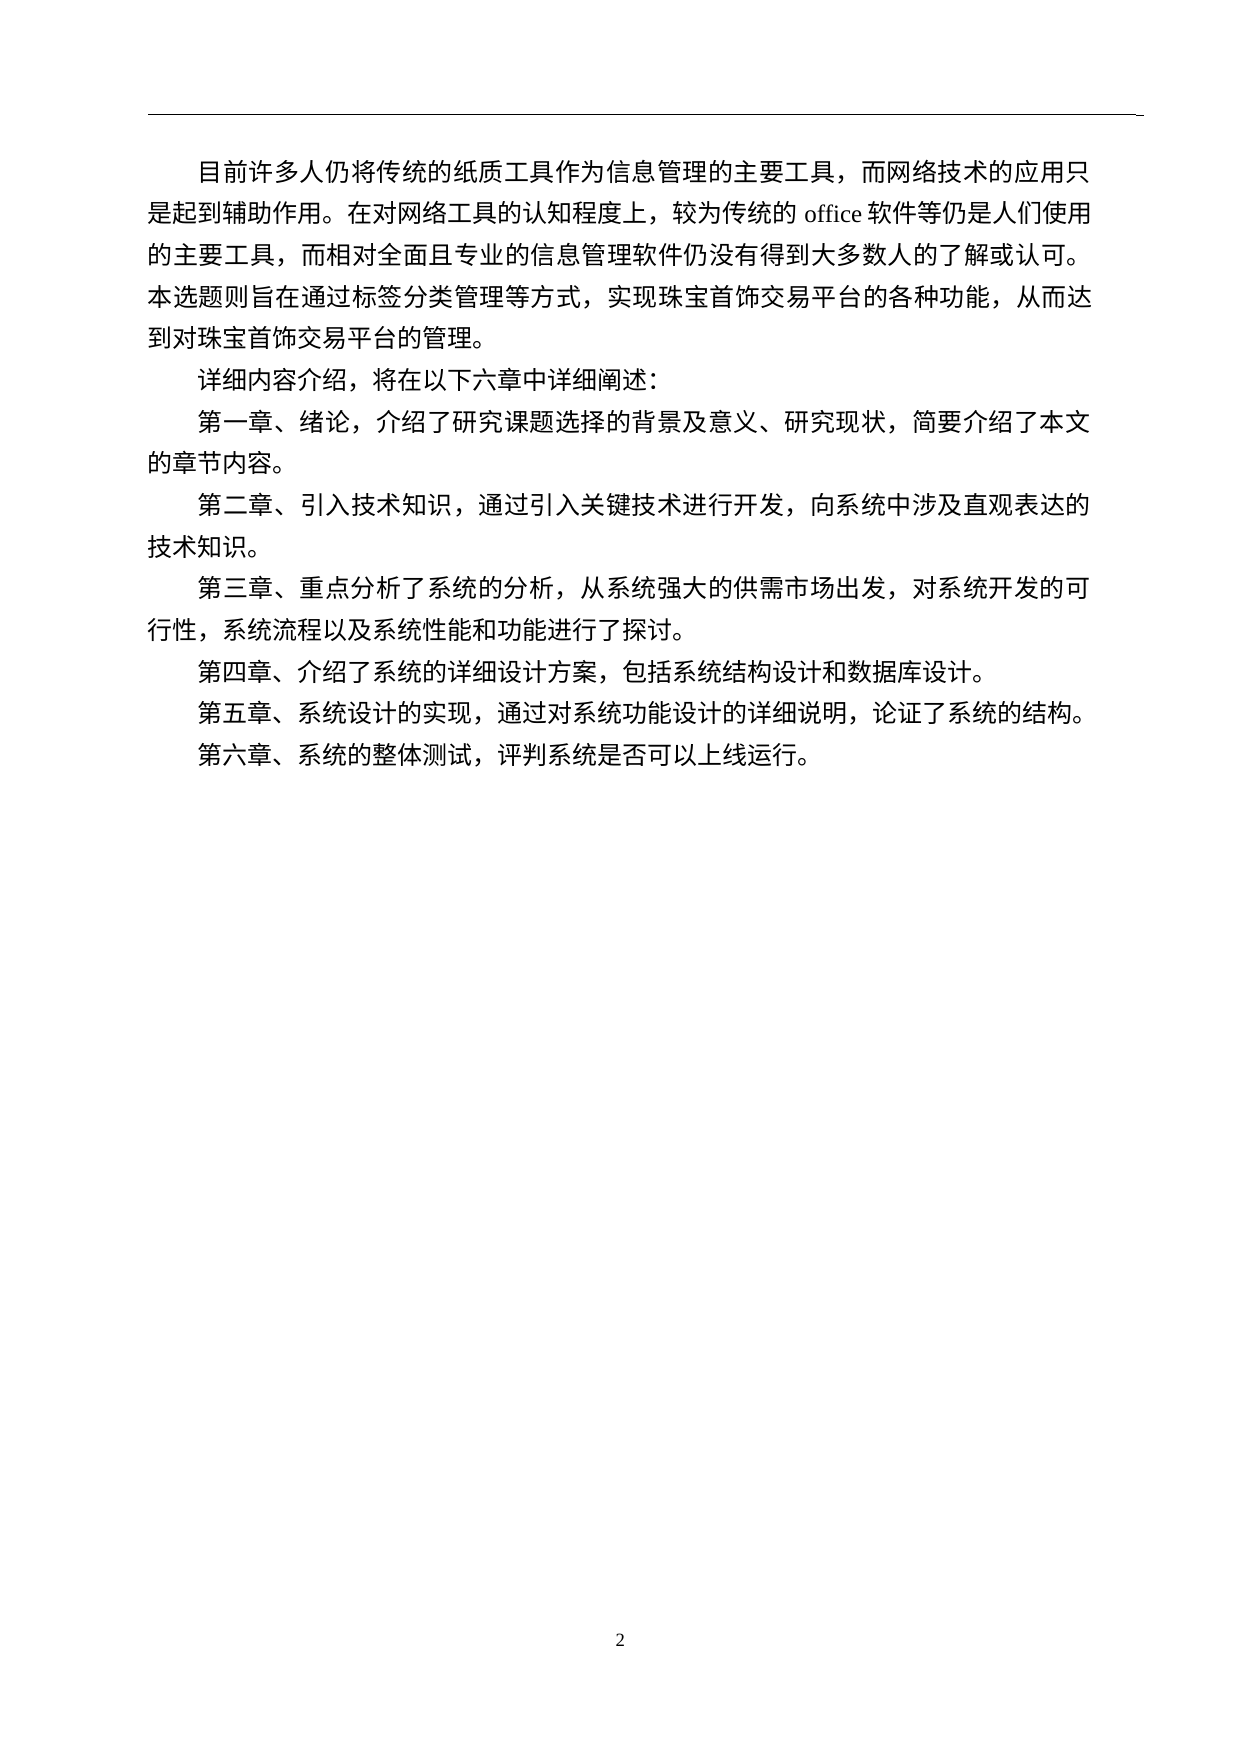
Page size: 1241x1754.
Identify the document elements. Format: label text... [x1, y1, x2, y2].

text 第四章、介绍了系统的详细设计方案，包括系统结构设计和数据库设计。 [148, 648, 1092, 689]
text 第一章、绪论，介绍了研究课题选择的背景及意义、研究现状，简要介绍了本文的章节内容。 [148, 398, 1092, 481]
text 第三章、重点分析了系统的分析，从系统强大的供需市场出发，对系统开发的可行性，系统流程以及系统性能和功能进行了探讨。 [148, 564, 1092, 648]
text 第二章、引入技术知识，通过引入关键技术进行开发，向系统中涉及直观表达的技术知识。 [148, 481, 1092, 564]
text 详细内容介绍，将在以下六章中详细阐述： [148, 356, 1092, 398]
text 目前许多人仍将传统的纸质工具作为信息管理的主要工具，而网络技术的应用只是起到辅助作用。在对网络工具的认知程度上，较为传统的office软件等仍是人们使用的主要工具，而相对全面且专业的信息管理软件仍没有得到大多数人的了解或认可。本选题则旨在通过标签分类管理等方式，实现珠宝首饰交易平台的各种功能，从而达到对珠宝首饰交易平台的管理。 [148, 148, 1092, 356]
text 第五章、系统设计的实现，通过对系统功能设计的详细说明，论证了系统的结构。 [148, 689, 1092, 731]
text 第六章、系统的整体测试，评判系统是否可以上线运行。 [148, 731, 1092, 773]
